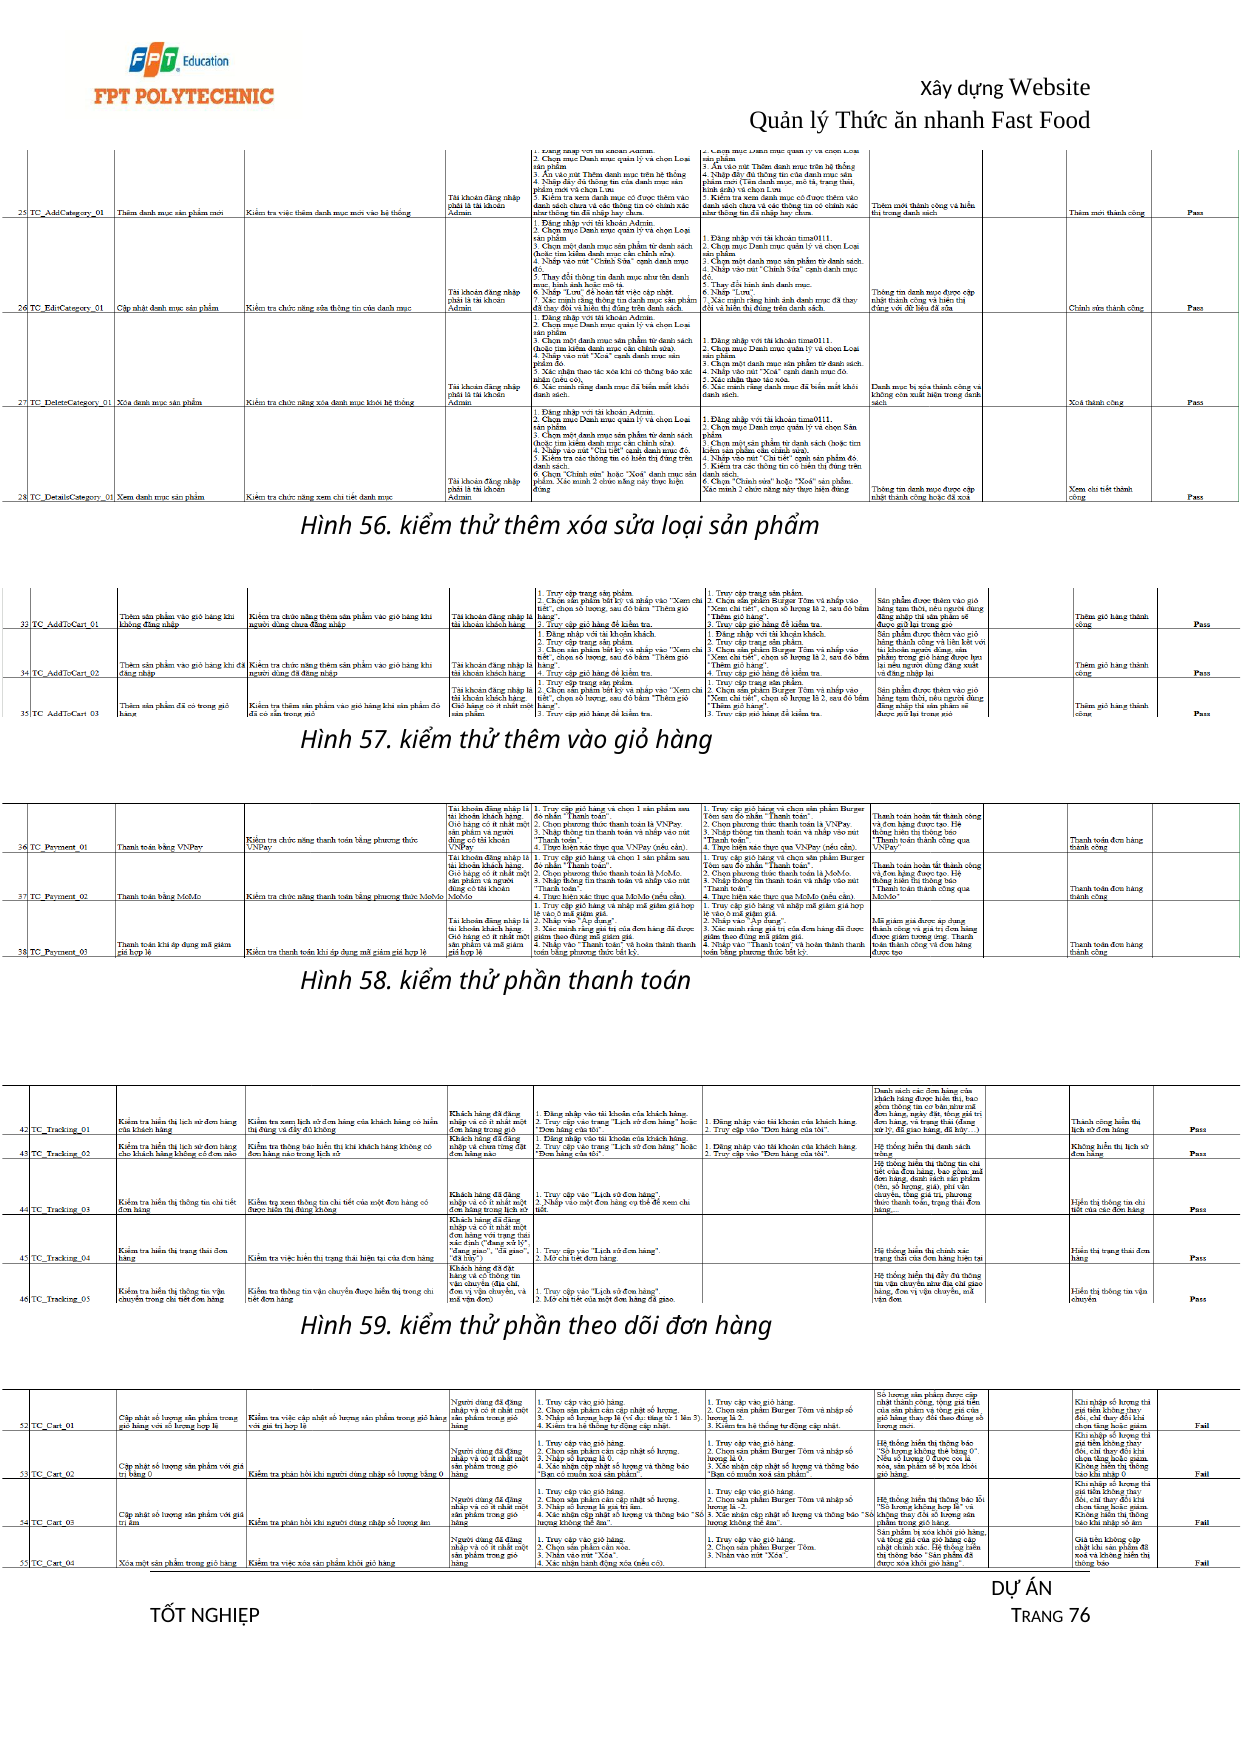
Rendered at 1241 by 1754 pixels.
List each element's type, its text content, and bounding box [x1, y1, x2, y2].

picture [2, 1389, 1241, 1568]
list Hình 58. kiểm thử phần thanh toán [300, 963, 1090, 997]
list Hình 56. kiểm thử thêm xóa sửa loại sản phẩm [300, 507, 1090, 541]
picture [2, 1085, 1241, 1303]
list Hình 57. kiểm thử thêm vào giỏ hàng [300, 722, 1090, 756]
picture [65, 30, 303, 119]
list Hình 59. kiểm thử phần theo dõi đơn hàng [300, 1308, 1090, 1342]
picture [2, 150, 1239, 502]
picture [2, 803, 1240, 958]
picture [2, 588, 1241, 717]
